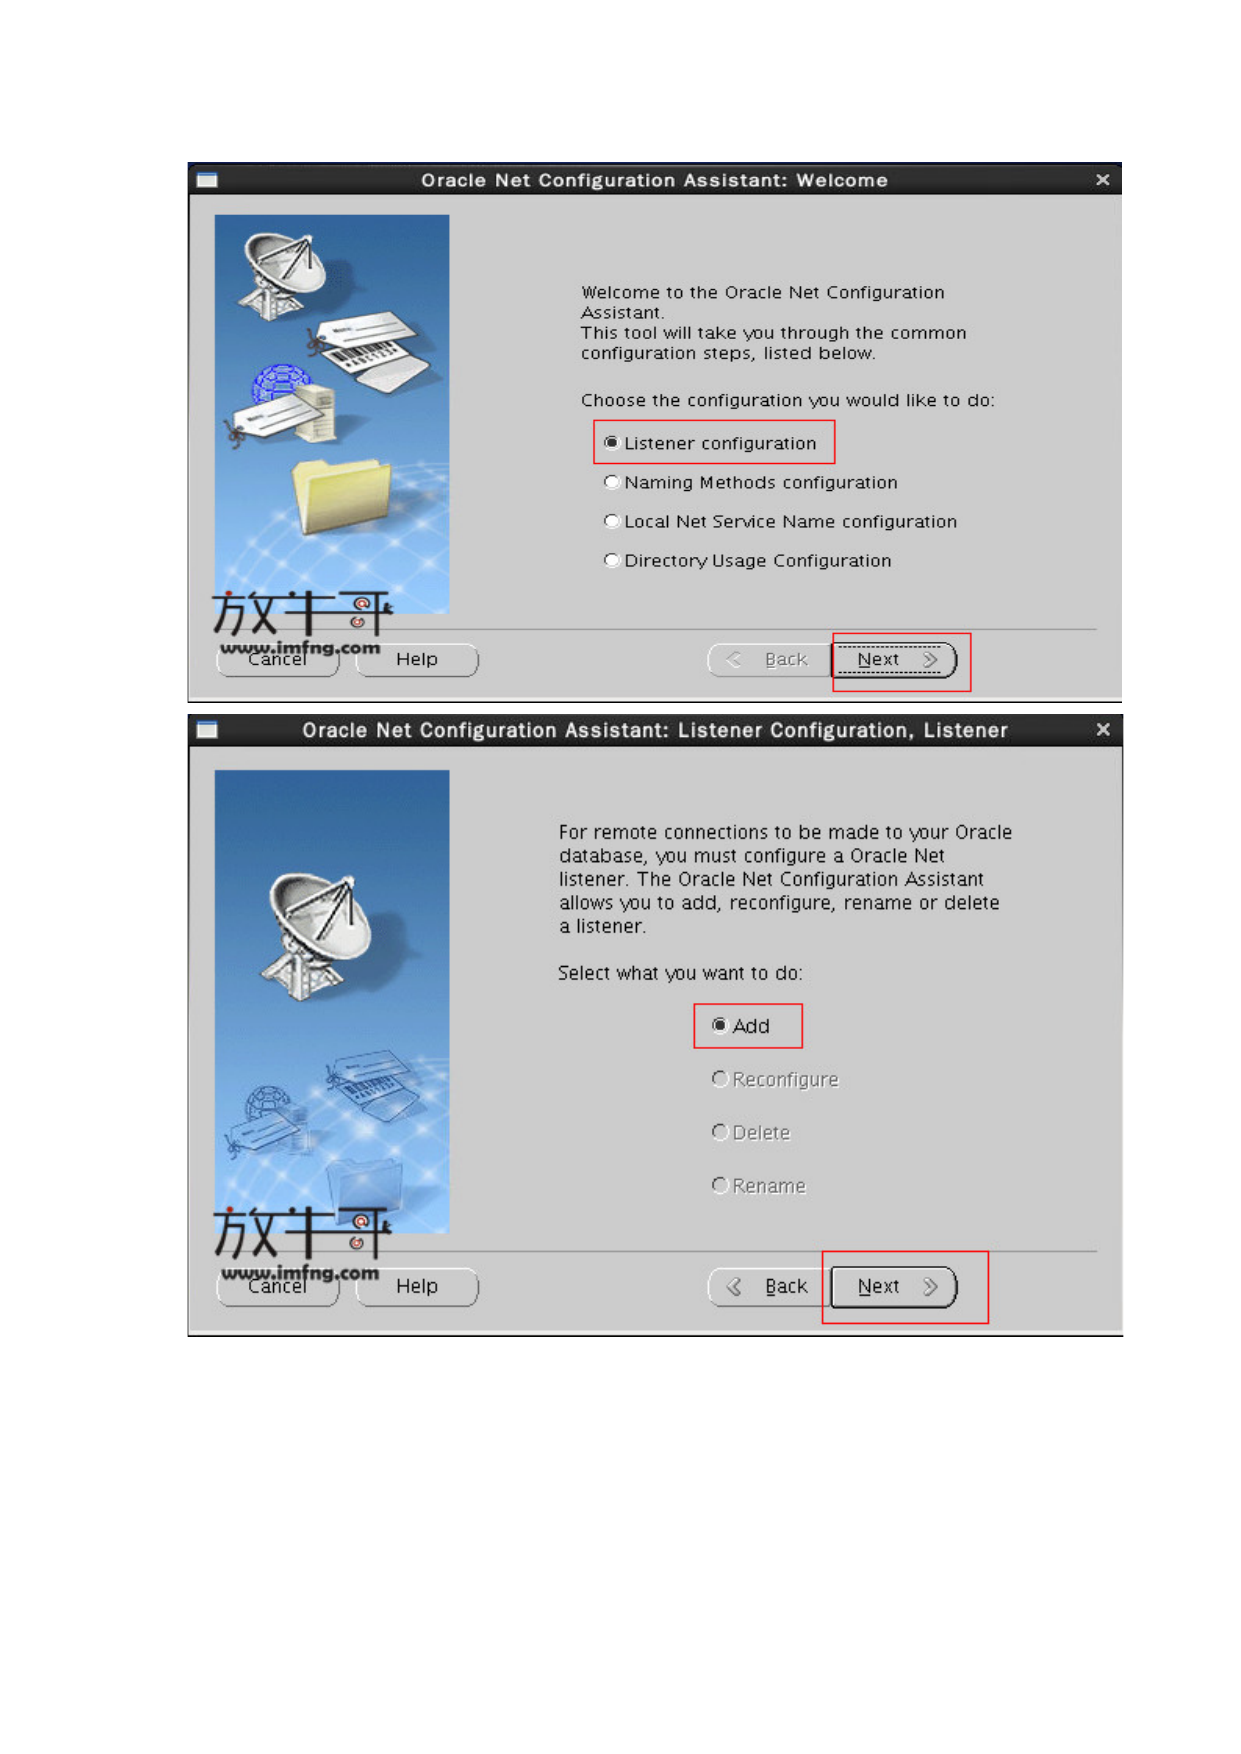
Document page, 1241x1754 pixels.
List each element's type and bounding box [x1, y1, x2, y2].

picture [187, 714, 1124, 1337]
picture [187, 162, 1122, 703]
